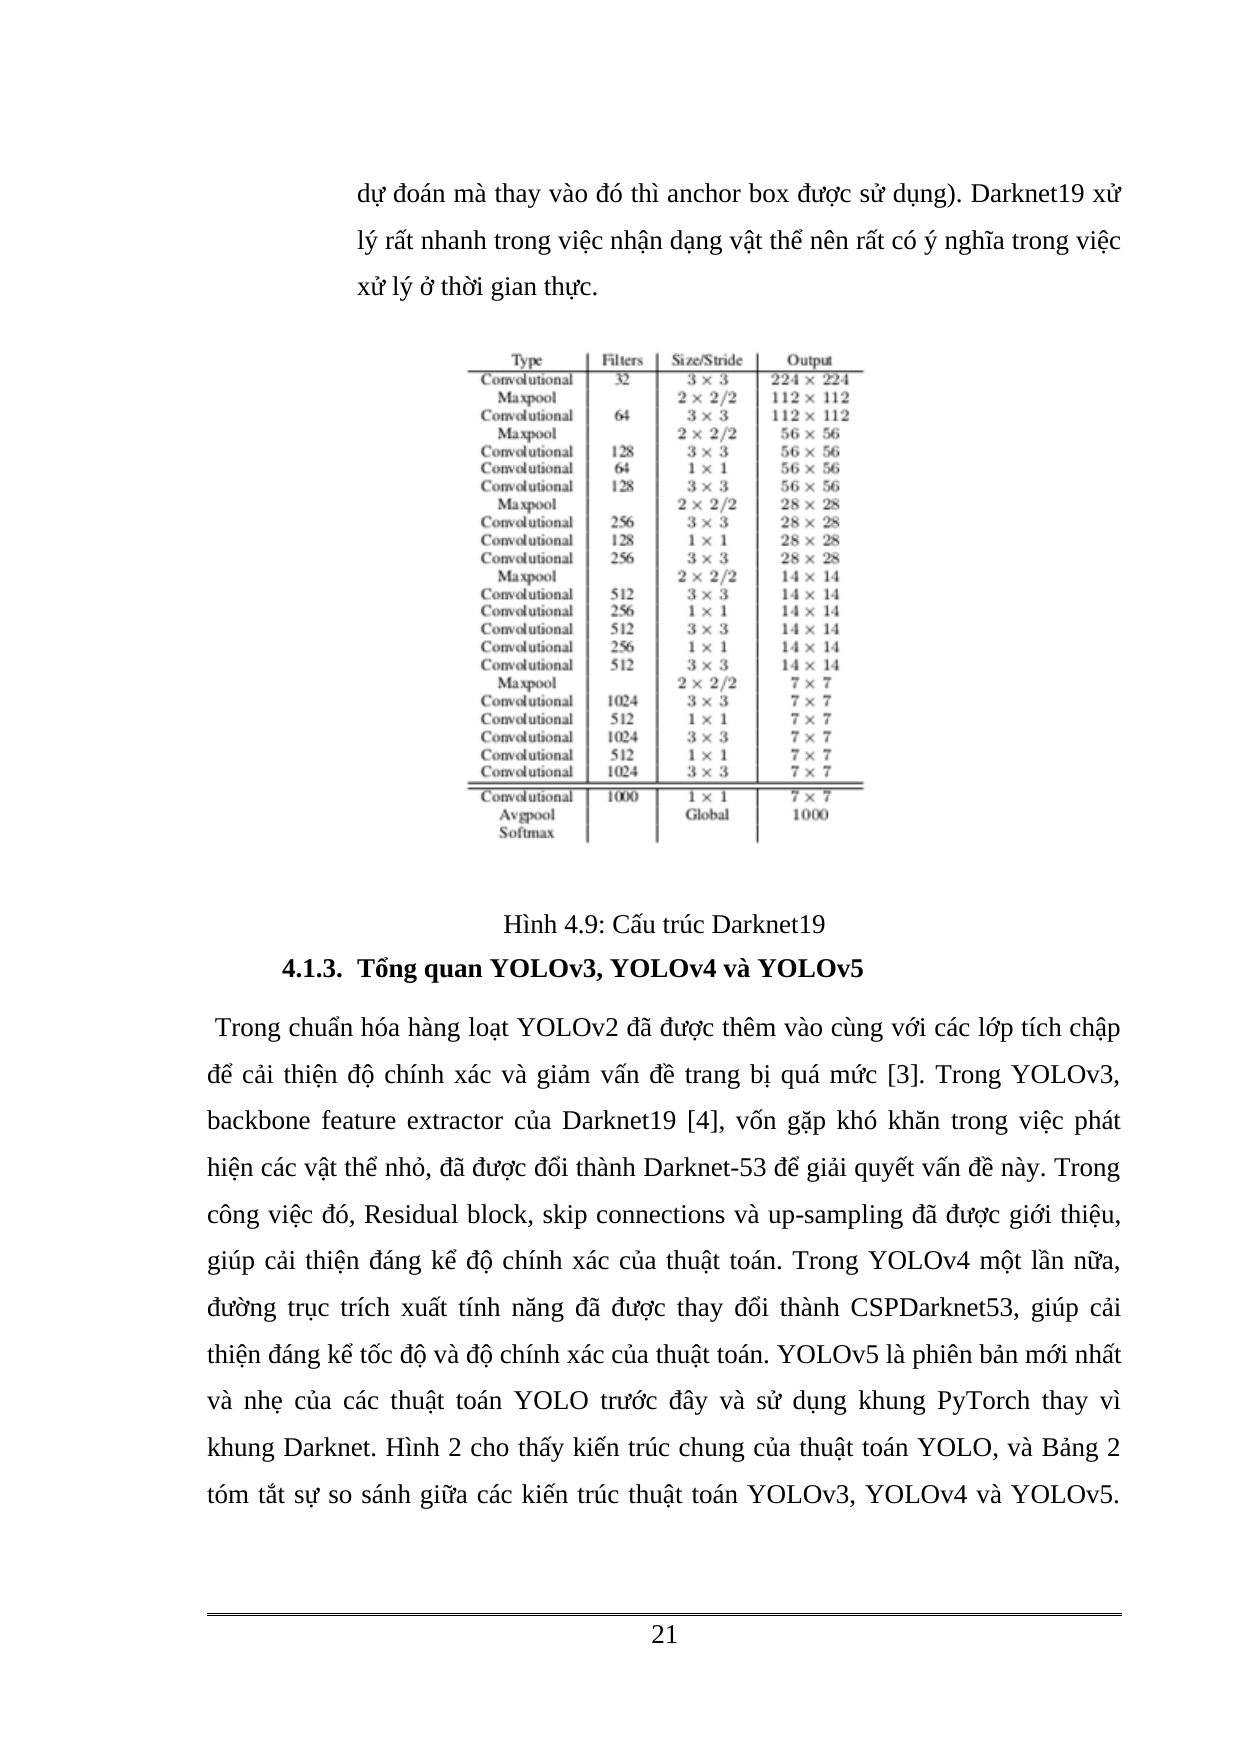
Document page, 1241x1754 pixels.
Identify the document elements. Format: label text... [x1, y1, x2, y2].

picture [434, 317, 894, 881]
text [207, 1011, 1122, 1509]
subtitle Tổng quan YOLOv3, YOLOv4 và YOLOv5 [282, 952, 1122, 983]
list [319, 177, 1122, 302]
